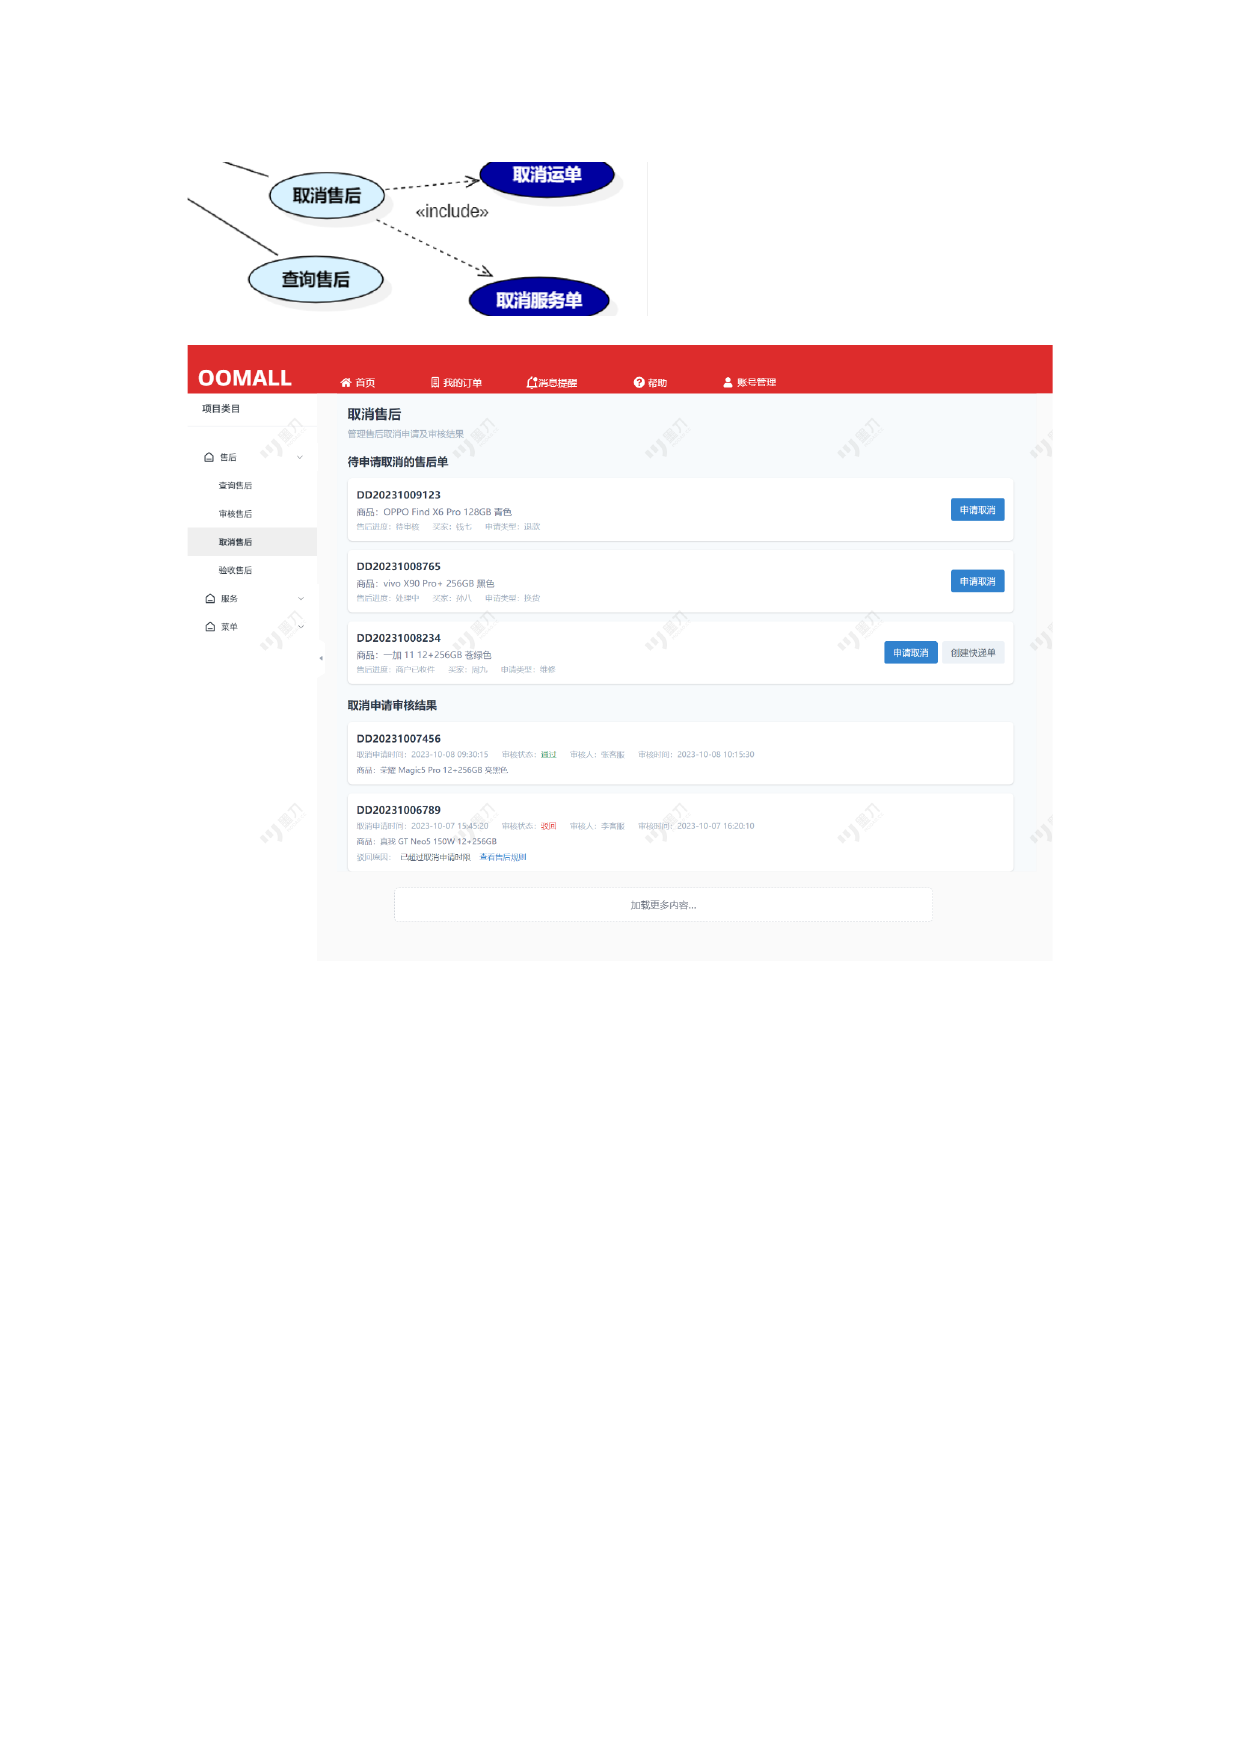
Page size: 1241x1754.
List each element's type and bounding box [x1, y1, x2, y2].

picture [187, 162, 648, 316]
picture [187, 345, 1053, 961]
